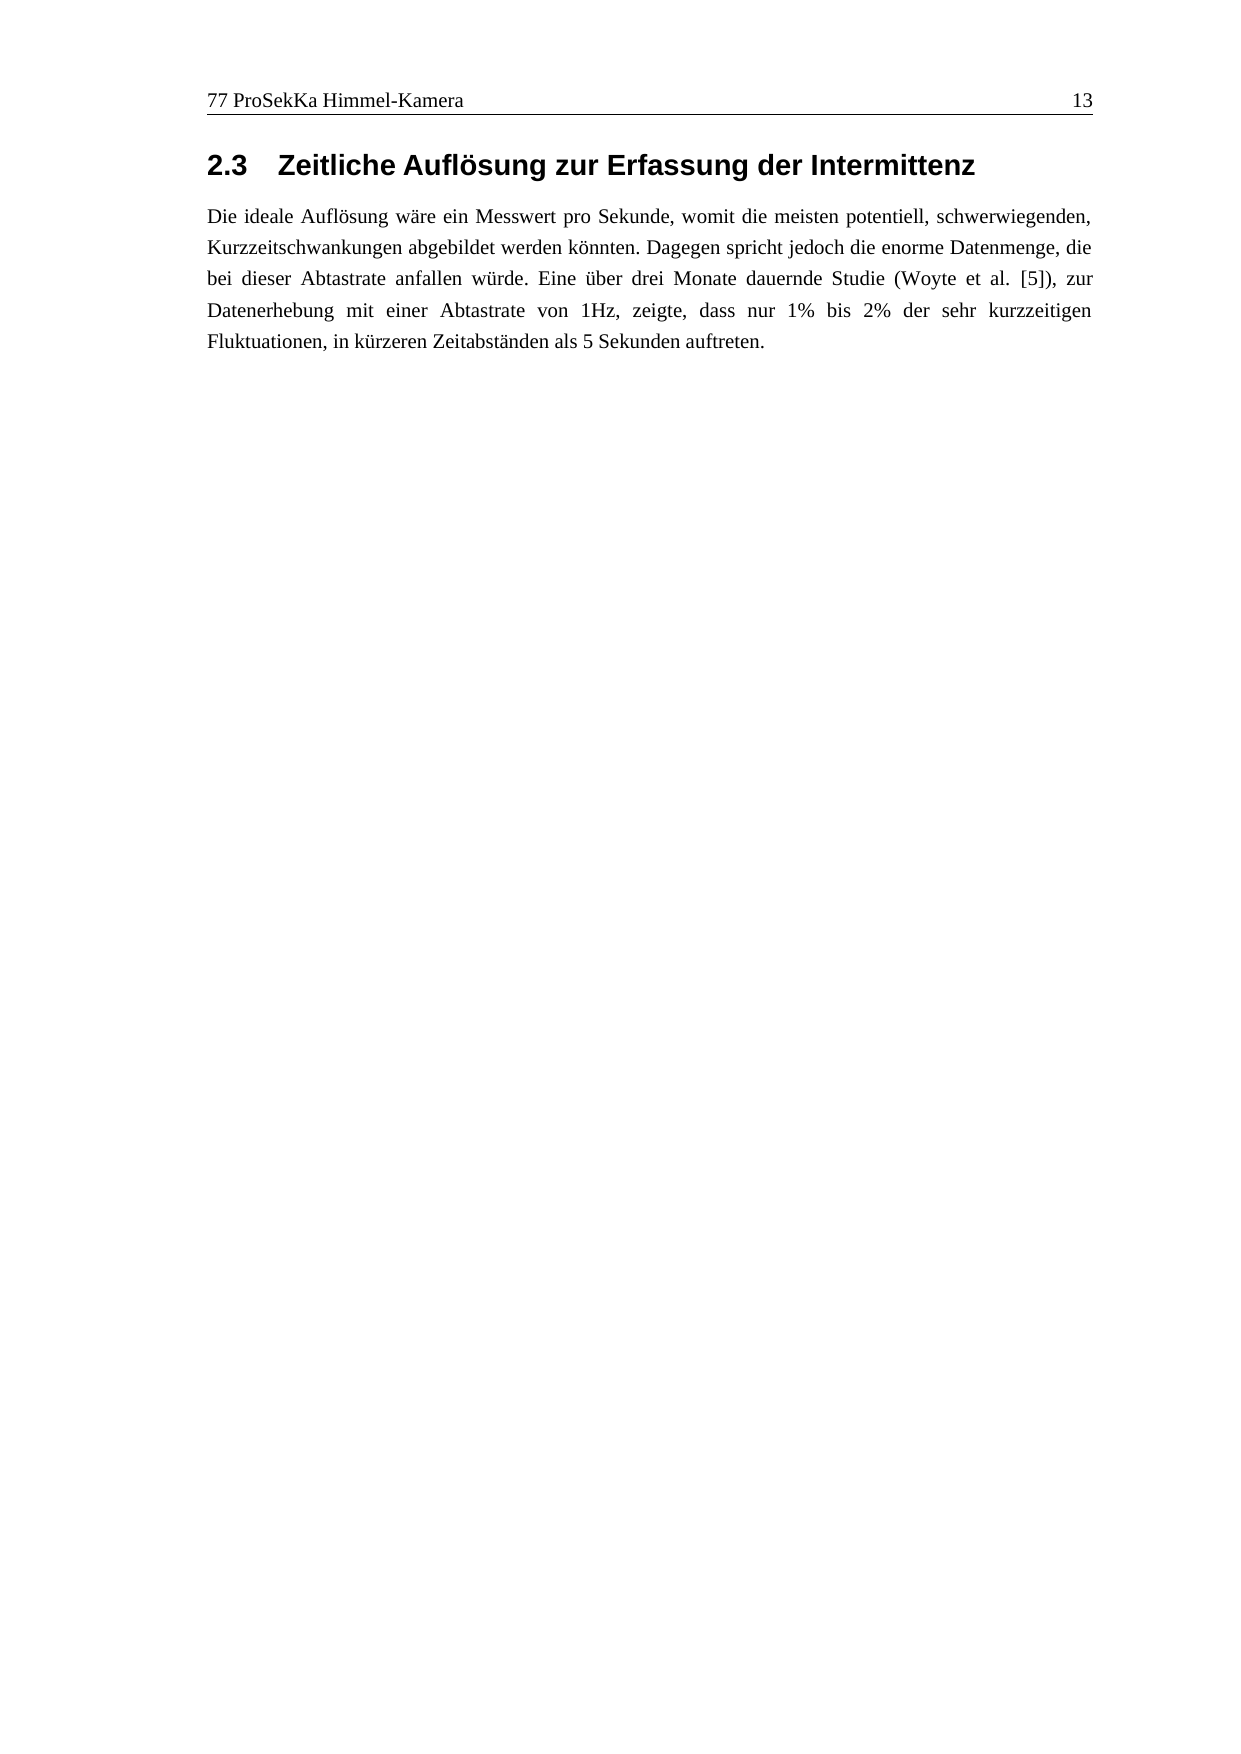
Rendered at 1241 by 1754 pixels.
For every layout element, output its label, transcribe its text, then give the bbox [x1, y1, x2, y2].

text Die ideale Auflösung wäre ein Messwert pro Sekunde, womit die meisten potentiell, schwerwiegenden, Kurzzeitschwankungen abgebildet werden könnten. Dagegen spricht jedoch die enorme Datenmenge, die bei dieser Abtastrate anfallen würde. Eine über drei Monate dauernde Studie (Woyte et al. [5]), zur Datenerhebung mit einer Abtastrate von 1Hz, zeigte, dass nur 1% bis 2% der sehr kurzzeitigen Fluktuationen, in kürzeren Zeitabständen als 5 Sekunden auftreten. [207, 204, 1093, 353]
subtitle Zeitliche Auflösung zur Erfassung der Intermittenz [207, 148, 1093, 181]
